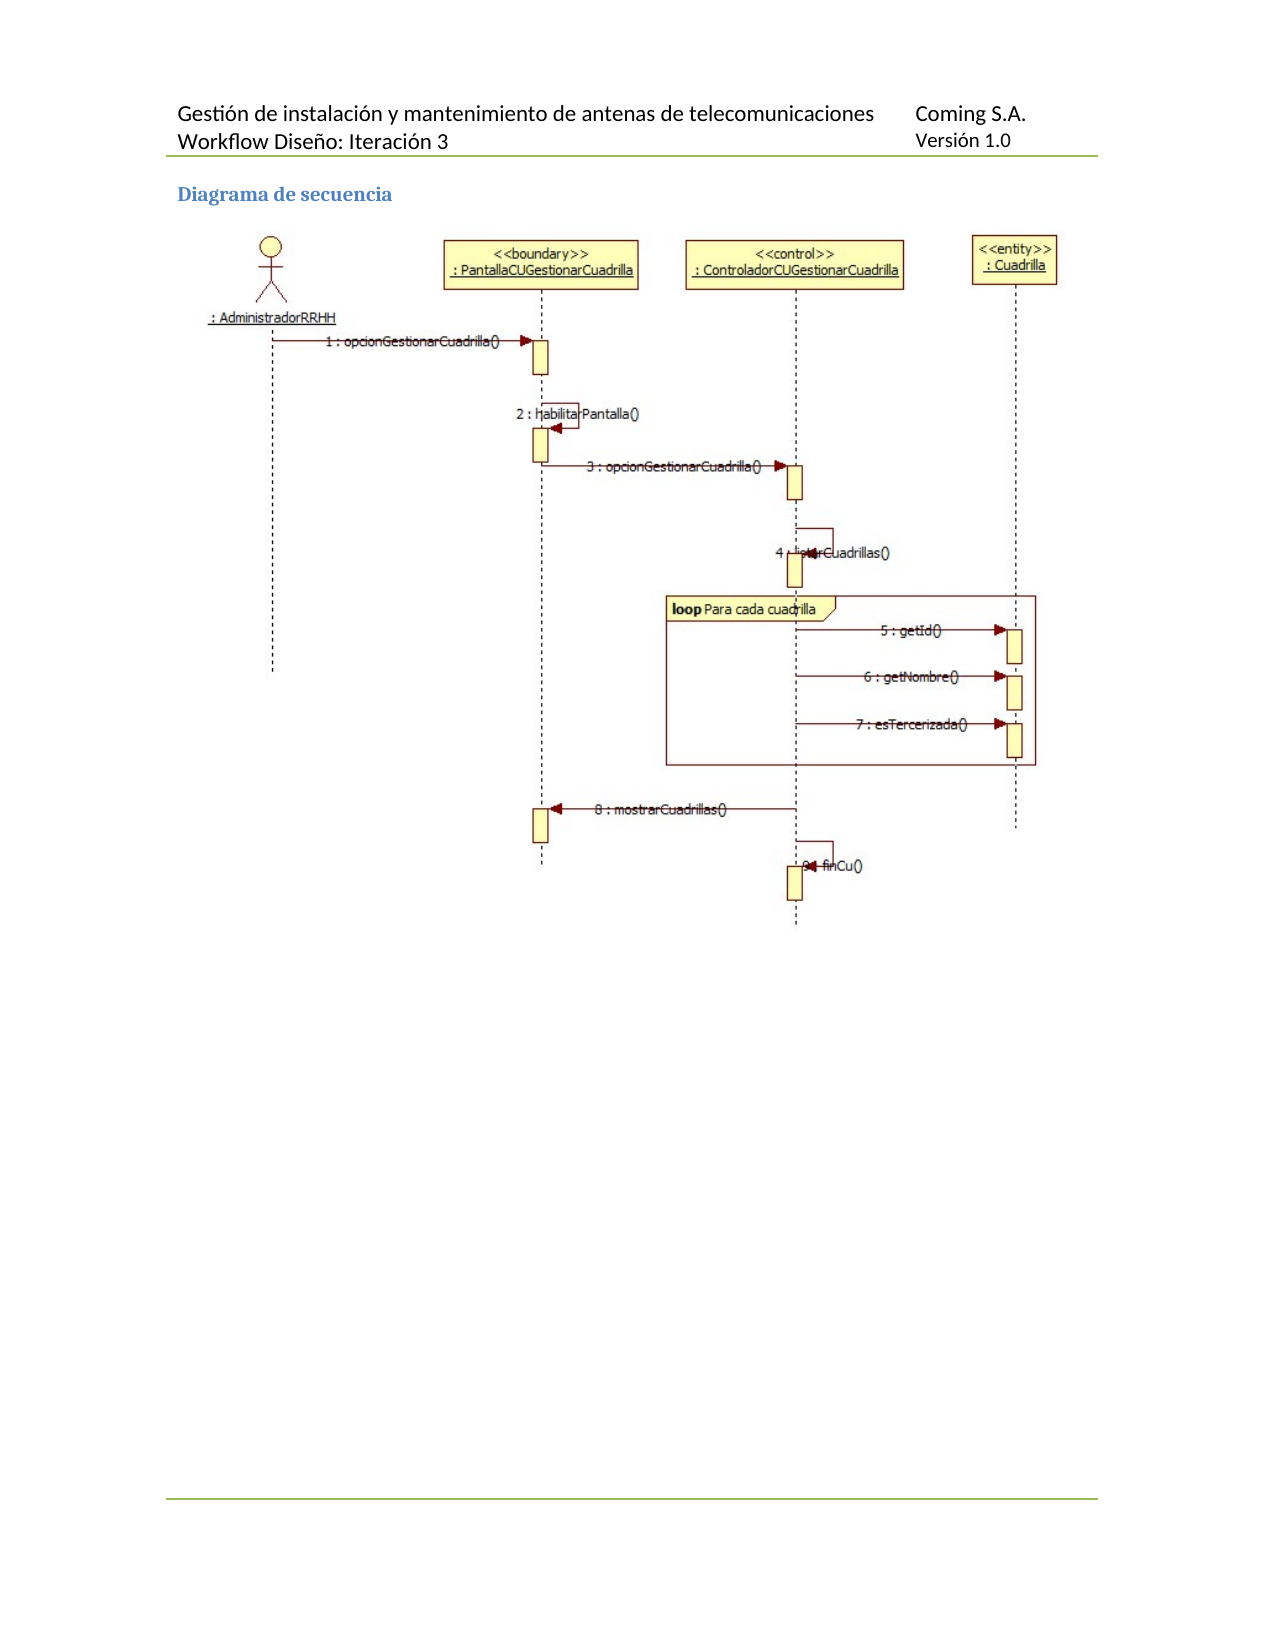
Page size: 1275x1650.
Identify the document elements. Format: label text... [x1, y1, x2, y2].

subtitle Diagrama de secuencia [177, 183, 1098, 207]
picture [177, 210, 1082, 951]
